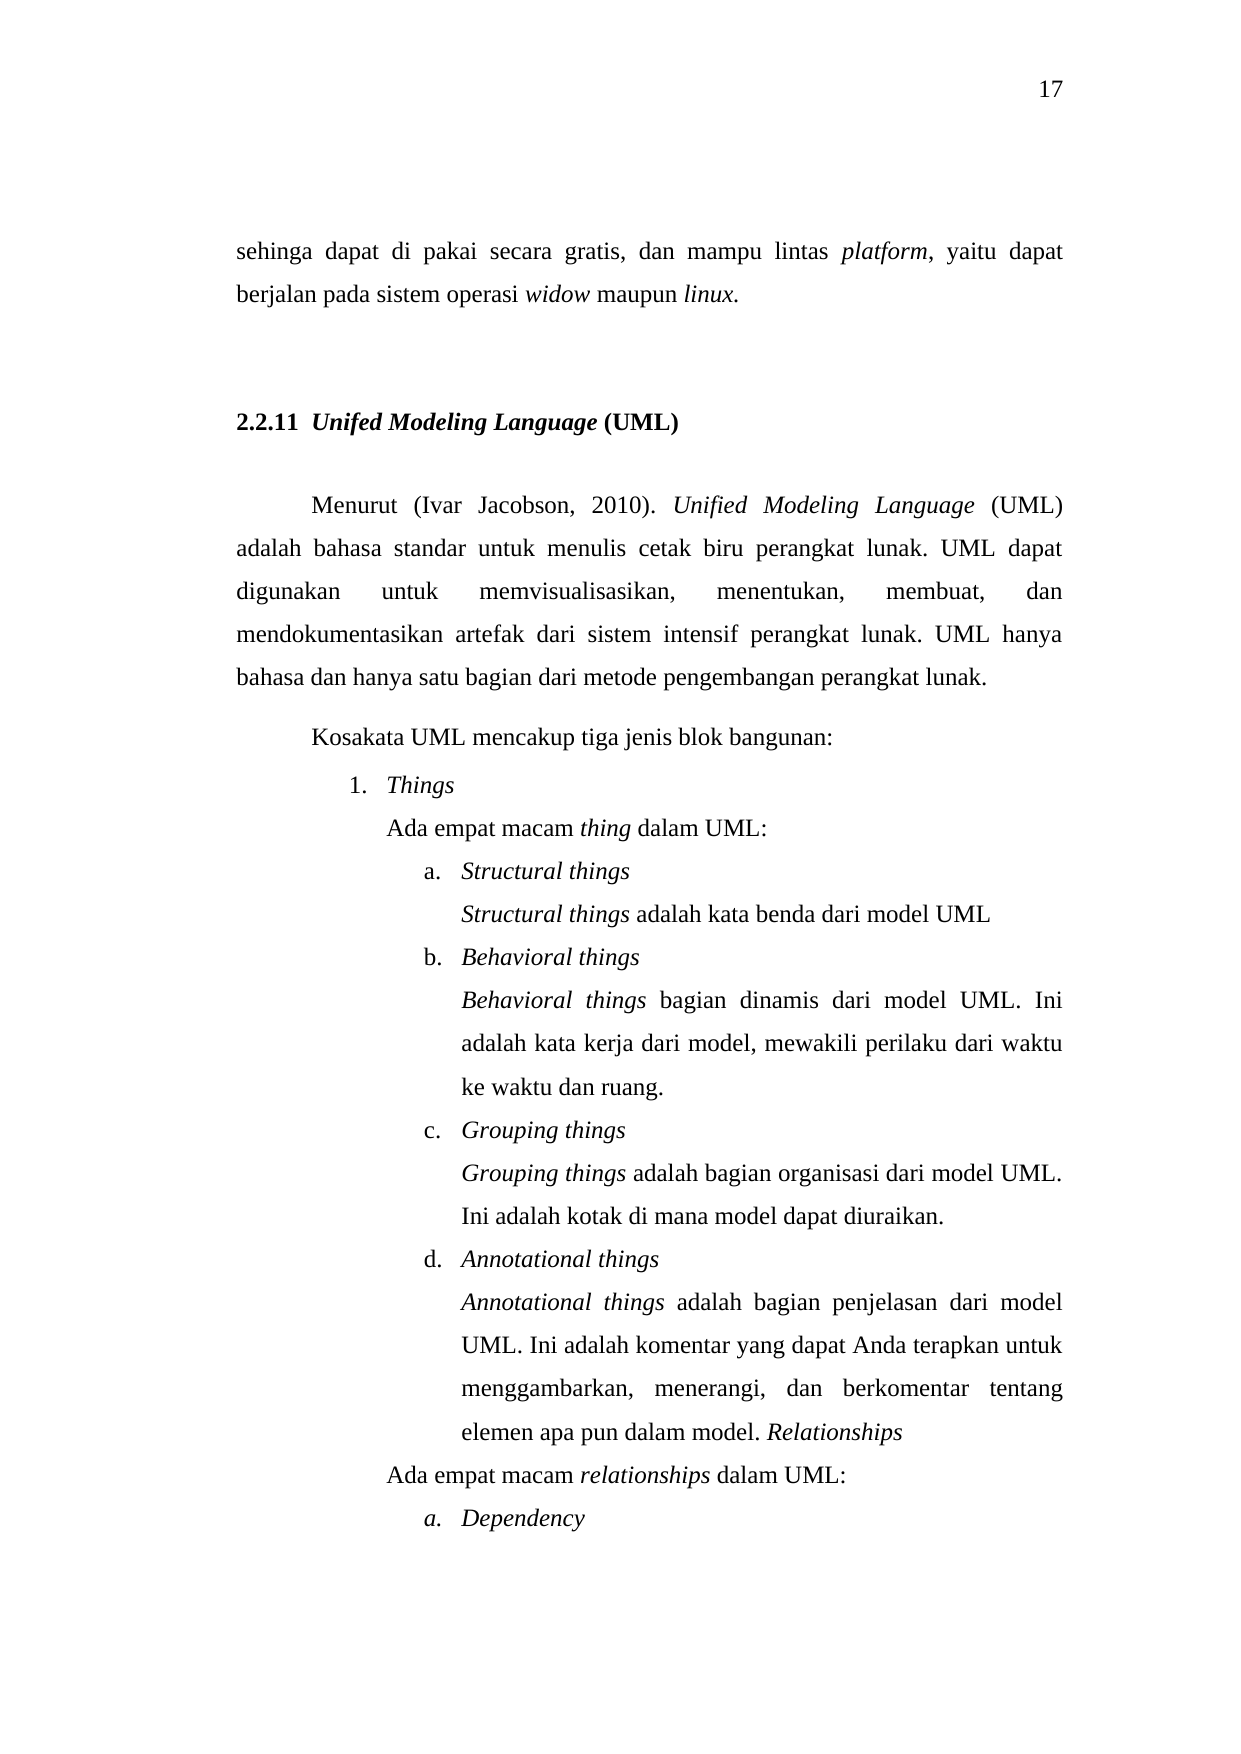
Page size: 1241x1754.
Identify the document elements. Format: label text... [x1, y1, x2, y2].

list Dependency [424, 1503, 1063, 1532]
list Things [349, 770, 1063, 798]
list Ada empat macam relationships dalam UML: [386, 1460, 1063, 1488]
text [236, 236, 1063, 308]
list Ada empat macam thing dalam UML: [386, 813, 1063, 842]
text Menurut . Unified Modeling Language (UML) adalah bahasa standar untuk menulis cetak biru perangkat lunak. UML dapat digunakan untuk memvisualisasikan, menentukan, membuat, dan mendokumentasikan artefak dari sistem intensif perangkat lunak. UML hanya bahasa dan hanya satu bagian dari metode pengembangan perangkat lunak. [236, 490, 1063, 691]
list Annotational things adalah bagian penjelasan dari model UML. Ini adalah komentar yang dapat Anda terapkan untuk menggambarkan, menerangi, dan berkomentar tentang elemen apa pun dalam model. Relationships [461, 1287, 1063, 1445]
list Structural things adalah kata benda dari model UML [461, 899, 1063, 928]
list Grouping things [424, 1115, 1063, 1143]
list Annotational things [424, 1244, 1063, 1273]
list Behavioral things [424, 942, 1063, 971]
subtitle Unifed Modeling Language (UML) [236, 407, 1063, 436]
list Grouping things adalah bagian organisasi dari model UML. Ini adalah kotak di mana model dapat diuraikan. [461, 1158, 1063, 1230]
list Behavioral things bagian dinamis dari model UML. Ini adalah kata kerja dari model, mewakili perilaku dari waktu ke waktu dan ruang. [461, 985, 1063, 1100]
list Structural things [424, 856, 1063, 885]
text Kosakata UML mencakup tiga jenis blok bangunan: [236, 722, 1063, 751]
